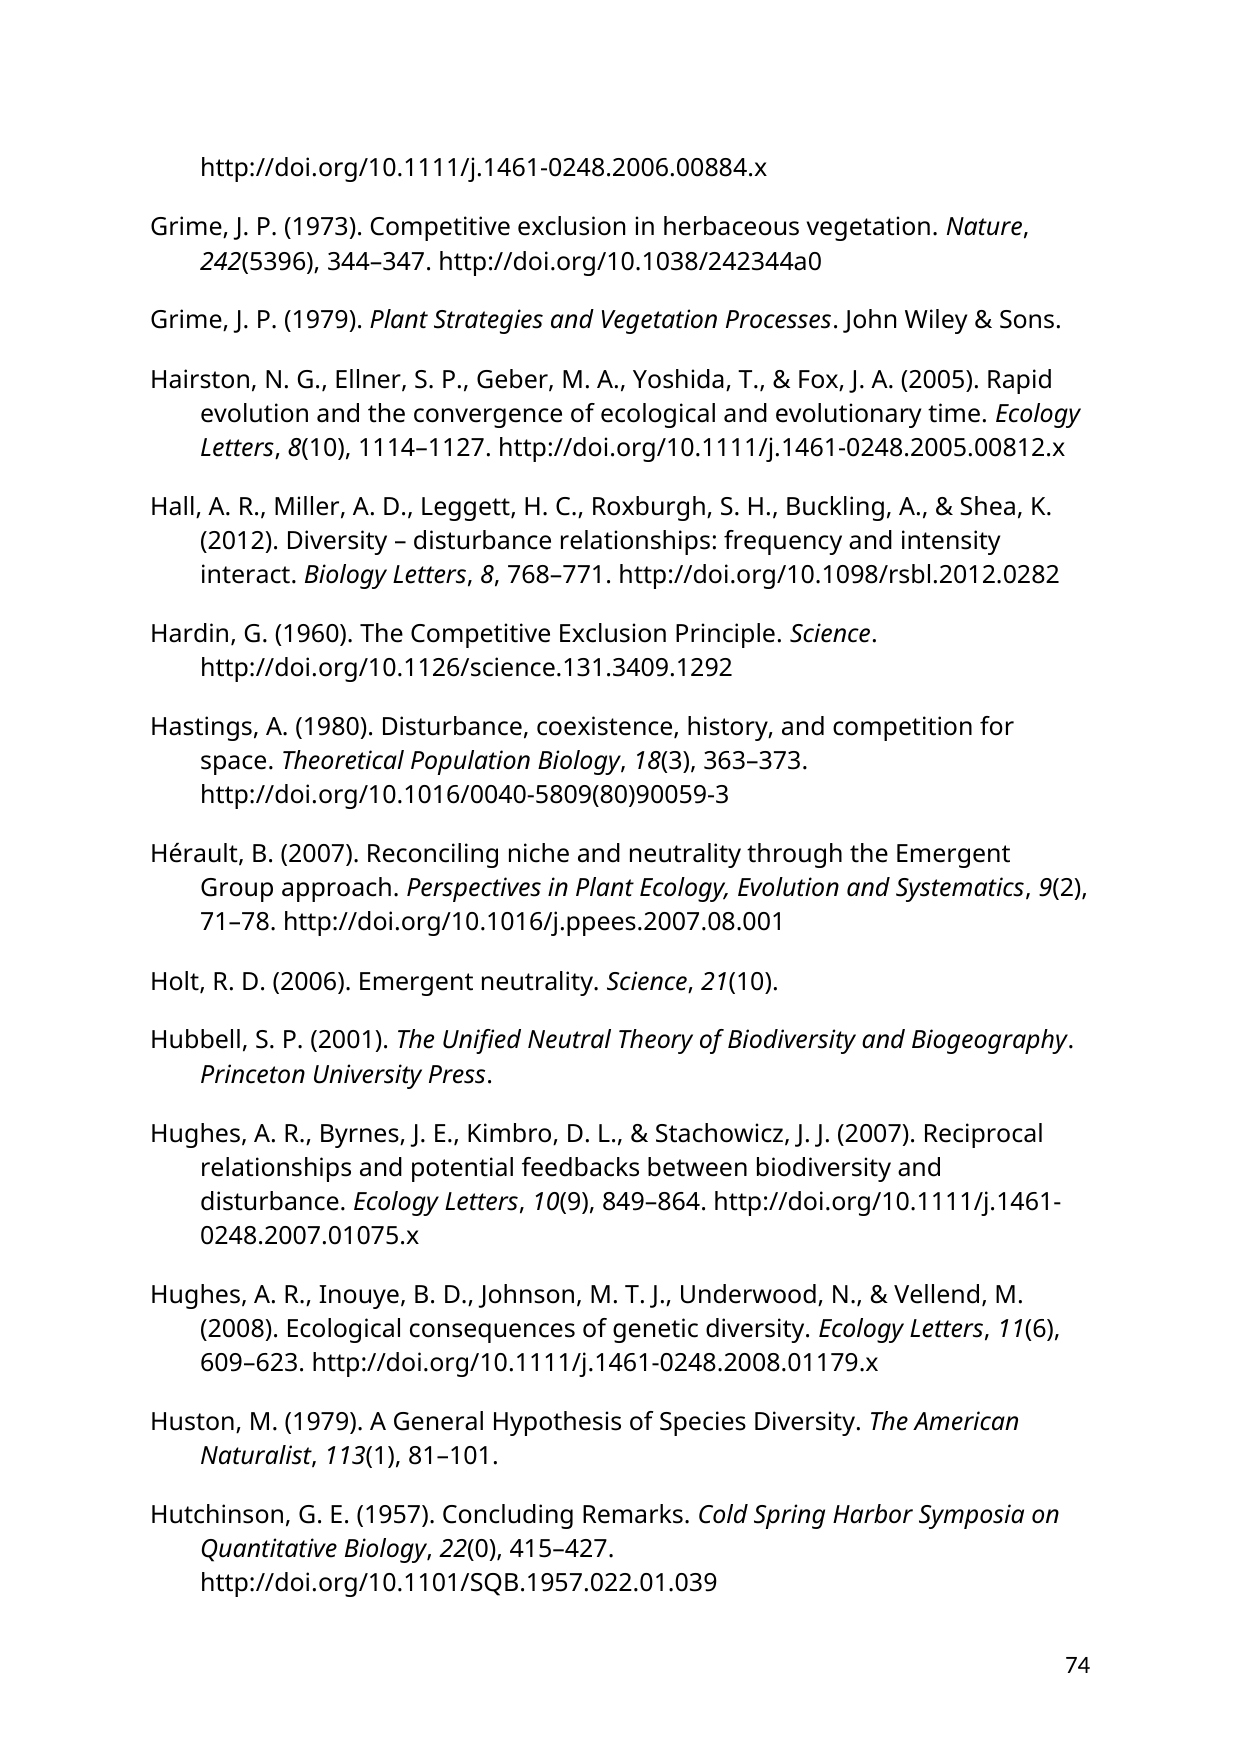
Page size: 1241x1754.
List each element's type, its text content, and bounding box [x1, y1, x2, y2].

text Grime, J. P. (1979). Plant Strategies and Vegetation Processes. John Wiley & Sons. [150, 302, 1090, 336]
text Hairston, N. G., Ellner, S. P., Geber, M. A., Yoshida, T., & Fox, J. A. (2005). Rapid evolution and the convergence of ecological and evolutionary time. Ecology Letters, 8(10), 1114–1127. http://doi.org/10.1111/j.1461-0248.2005.00812.x [150, 361, 1090, 463]
text Hutchinson, G. E. (1957). Concluding Remarks. Cold Spring Harbor Symposia on Quantitative Biology, 22(0), 415–427. http://doi.org/10.1101/SQB.1957.022.01.039 [150, 1497, 1090, 1599]
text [150, 150, 1090, 184]
text Hastings, A. (1980). Disturbance, coexistence, history, and competition for space. Theoretical Population Biology, 18(3), 363–373. http://doi.org/10.1016/0040-5809(80)90059-3 [150, 709, 1090, 811]
text Huston, M. (1979). A General Hypothesis of Species Diversity. The American Naturalist, 113(1), 81–101. [150, 1404, 1090, 1472]
text Hubbell, S. P. (2001). The Unified Neutral Theory of Biodiversity and Biogeography. Princeton University Press. [150, 1022, 1090, 1090]
text Hall, A. R., Miller, A. D., Leggett, H. C., Roxburgh, S. H., Buckling, A., & Shea, K. (2012). Diversity – disturbance relationships: frequency and intensity interact. Biology Letters, 8, 768–771. http://doi.org/10.1098/rsbl.2012.0282 [150, 488, 1090, 591]
text Grime, J. P. (1973). Competitive exclusion in herbaceous vegetation. Nature, 242(5396), 344–347. http://doi.org/10.1038/242344a0 [150, 209, 1090, 277]
text Hérault, B. (2007). Reconciling niche and neutrality through the Emergent Group approach. Perspectives in Plant Ecology, Evolution and Systematics, 9(2), 71–78. http://doi.org/10.1016/j.ppees.2007.08.001 [150, 836, 1090, 938]
text Holt, R. D. (2006). Emergent neutrality. Science, 21(10). [150, 963, 1090, 997]
text Hughes, A. R., Inouye, B. D., Johnson, M. T. J., Underwood, N., & Vellend, M. (2008). Ecological consequences of genetic diversity. Ecology Letters, 11(6), 609–623. http://doi.org/10.1111/j.1461-0248.2008.01179.x [150, 1277, 1090, 1379]
text Hughes, A. R., Byrnes, J. E., Kimbro, D. L., & Stachowicz, J. J. (2007). Reciprocal relationships and potential feedbacks between biodiversity and disturbance. Ecology Letters, 10(9), 849–864. http://doi.org/10.1111/j.1461-0248.2007.01075.x [150, 1115, 1090, 1252]
text Hardin, G. (1960). The Competitive Exclusion Principle. Science. http://doi.org/10.1126/science.131.3409.1292 [150, 616, 1090, 684]
